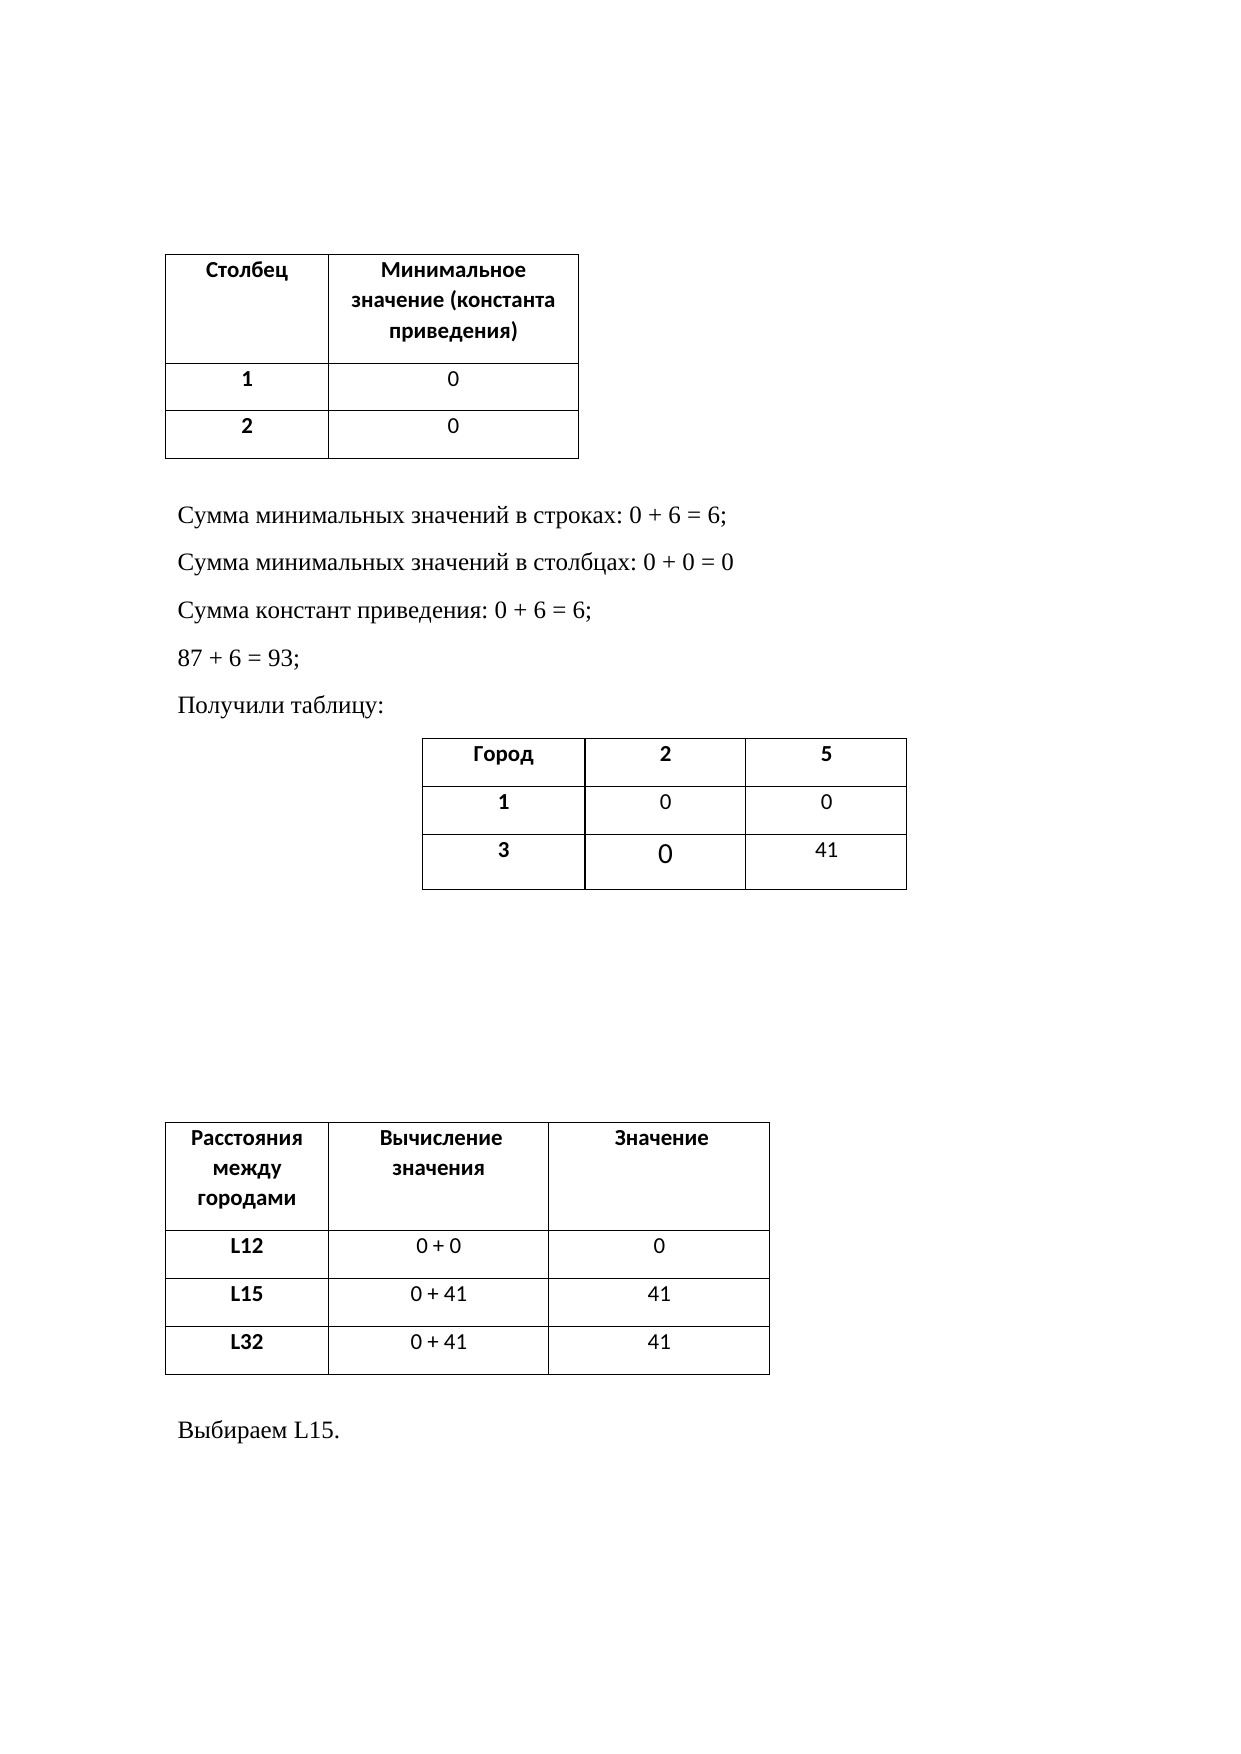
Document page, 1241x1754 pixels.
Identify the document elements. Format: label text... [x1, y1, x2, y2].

table_cell 3 [423, 835, 584, 889]
table_cell 1 [166, 364, 328, 410]
table_cell 0 + 41 [329, 1327, 548, 1374]
table_header Минимальное значение (константа приведения) [329, 255, 578, 363]
table_cell 41 [549, 1279, 769, 1326]
text 87 + 6 = 93; [177, 643, 1152, 672]
table_header 5 [746, 739, 906, 786]
table_header Столбец [166, 255, 328, 363]
table_header 2 [586, 739, 745, 786]
table_cell L32 [166, 1327, 328, 1374]
table_cell 1 [423, 787, 584, 834]
table_cell 41 [746, 835, 906, 889]
text Получили таблицу: [177, 691, 1152, 719]
text Сумма минимальных значений в столбцах: 0 + 0 = 0 [177, 547, 1152, 576]
table_cell 41 [549, 1327, 769, 1374]
table_cell 0 + 41 [329, 1279, 548, 1326]
table_cell 0 [329, 364, 578, 410]
table_header Вычисление значения [329, 1123, 548, 1230]
table_cell 0 [329, 411, 578, 458]
table_cell 0 [746, 787, 906, 834]
text Сумма минимальных значений в строках: 0 + 6 = 6; [177, 500, 1152, 528]
table_header Значение [549, 1123, 769, 1230]
table_cell L12 [166, 1231, 328, 1278]
table_cell 0 [549, 1231, 769, 1278]
table_cell 2 [166, 411, 328, 458]
text Сумма констант приведения: 0 + 6 = 6; [177, 595, 1152, 624]
table_header Город [423, 739, 584, 786]
table_cell 0 + 0 [329, 1231, 548, 1278]
text Выбираем L15. [177, 1415, 1152, 1444]
table_cell L15 [166, 1279, 328, 1326]
table_header Расстояния между городами [166, 1123, 328, 1230]
table_cell 0 [586, 787, 745, 834]
table_cell 0 [586, 835, 745, 889]
